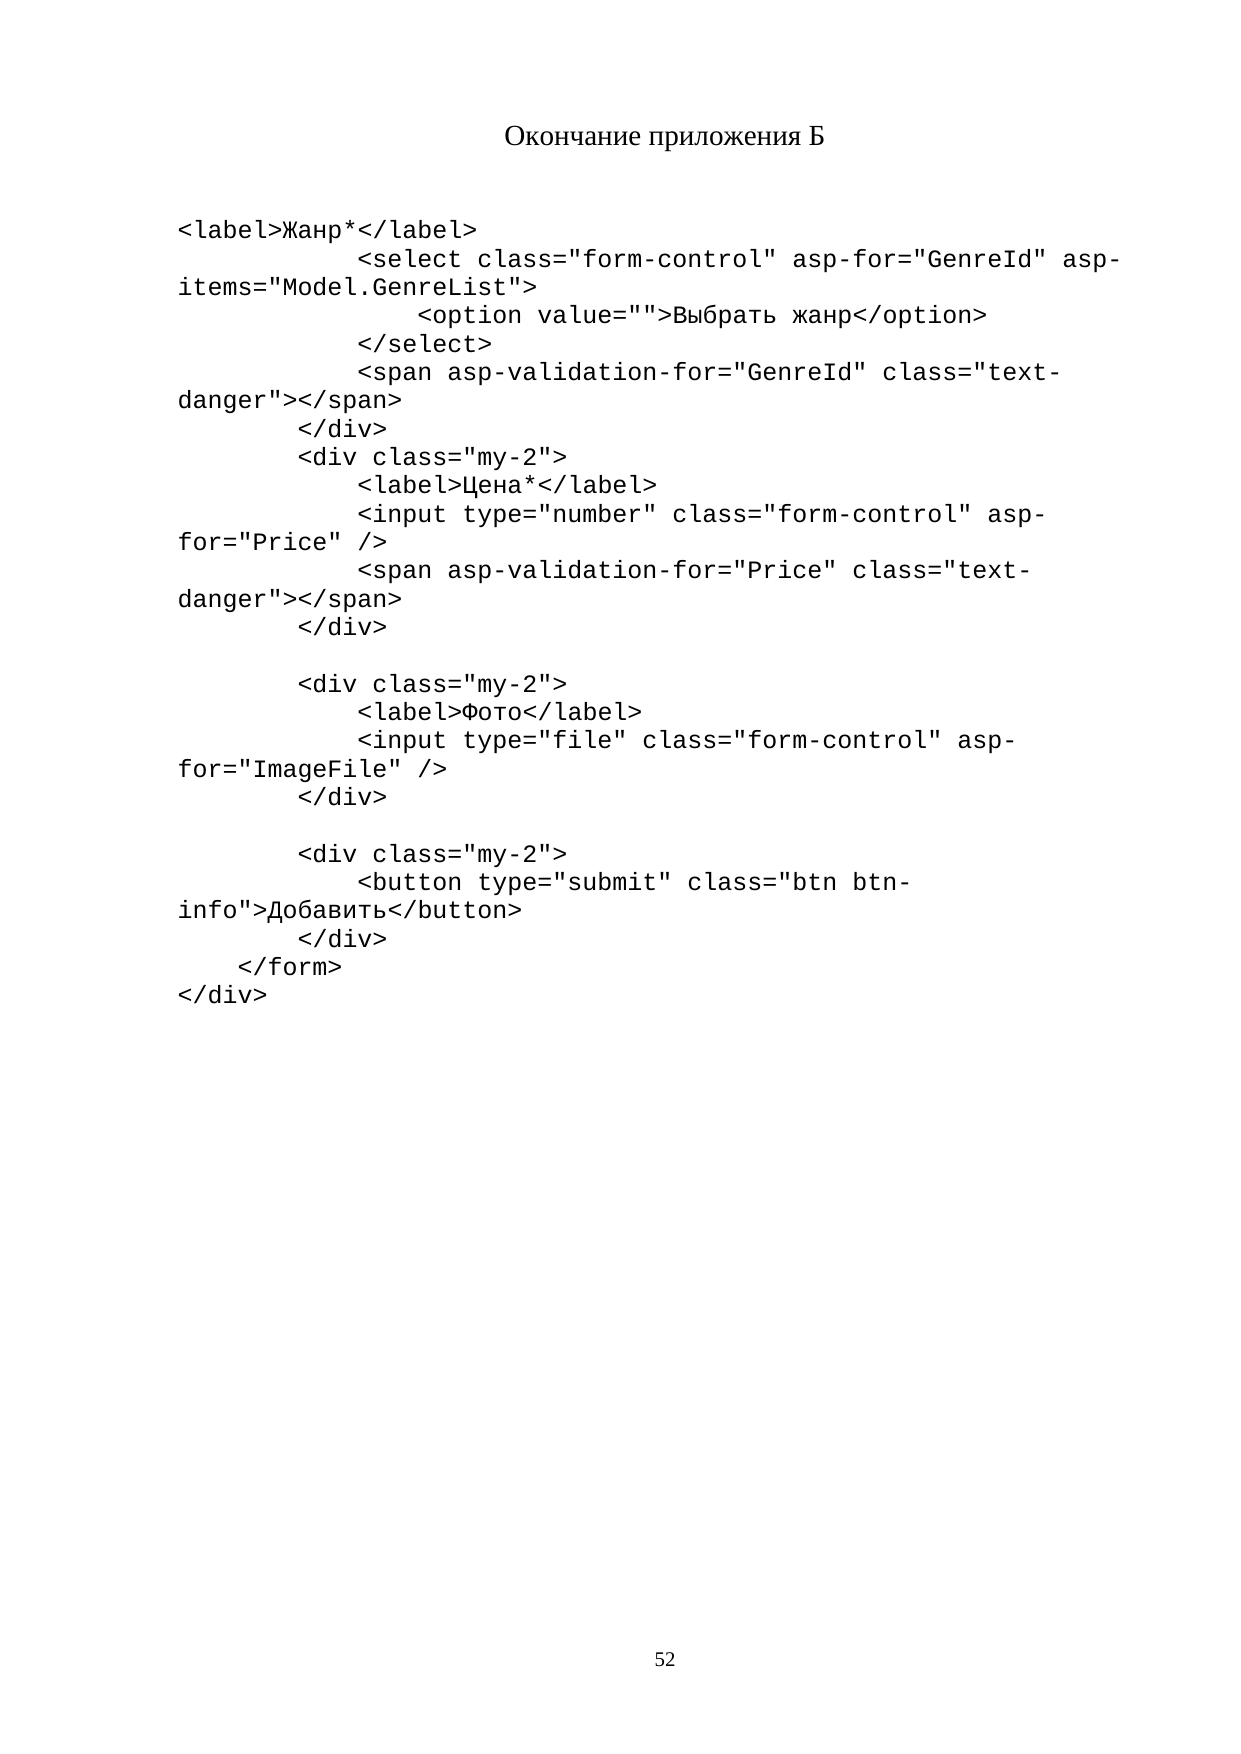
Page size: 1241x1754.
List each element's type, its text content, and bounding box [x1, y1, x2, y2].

text <span asp-validation-for="Price" class="text-danger"></span> [177, 558, 1152, 614]
text </div> [177, 416, 1152, 444]
text <button type="submit" class="btn btn-info">Добавить</button> [177, 869, 1152, 926]
text </form> [177, 954, 1152, 983]
text <div class="my-2"> [177, 841, 1152, 869]
text <option value="">Выбрать жанр</option> [177, 303, 1152, 331]
text </div> [177, 784, 1152, 813]
text <label>Цена*</label> [177, 473, 1152, 501]
text Окончание приложения Б [177, 118, 1152, 152]
text </select> [177, 331, 1152, 359]
text <span asp-validation-for="GenreId" class="text-danger"></span> [177, 359, 1152, 416]
text <div class="my-2"> [177, 444, 1152, 473]
text <label>Фото</label> [177, 699, 1152, 728]
text <input type="file" class="form-control" asp-for="ImageFile" /> [177, 728, 1152, 784]
text <input type="number" class="form-control" asp-for="Price" /> [177, 501, 1152, 558]
text </div> [177, 926, 1152, 954]
text </div> [177, 983, 1152, 1011]
text <select class="form-control" asp-for="GenreId" asp-items="Model.GenreList"> [177, 246, 1152, 303]
text </div> [177, 614, 1152, 643]
text <div class="my-2"> [177, 671, 1152, 699]
text <label>Жанр*</label> [177, 218, 1152, 246]
